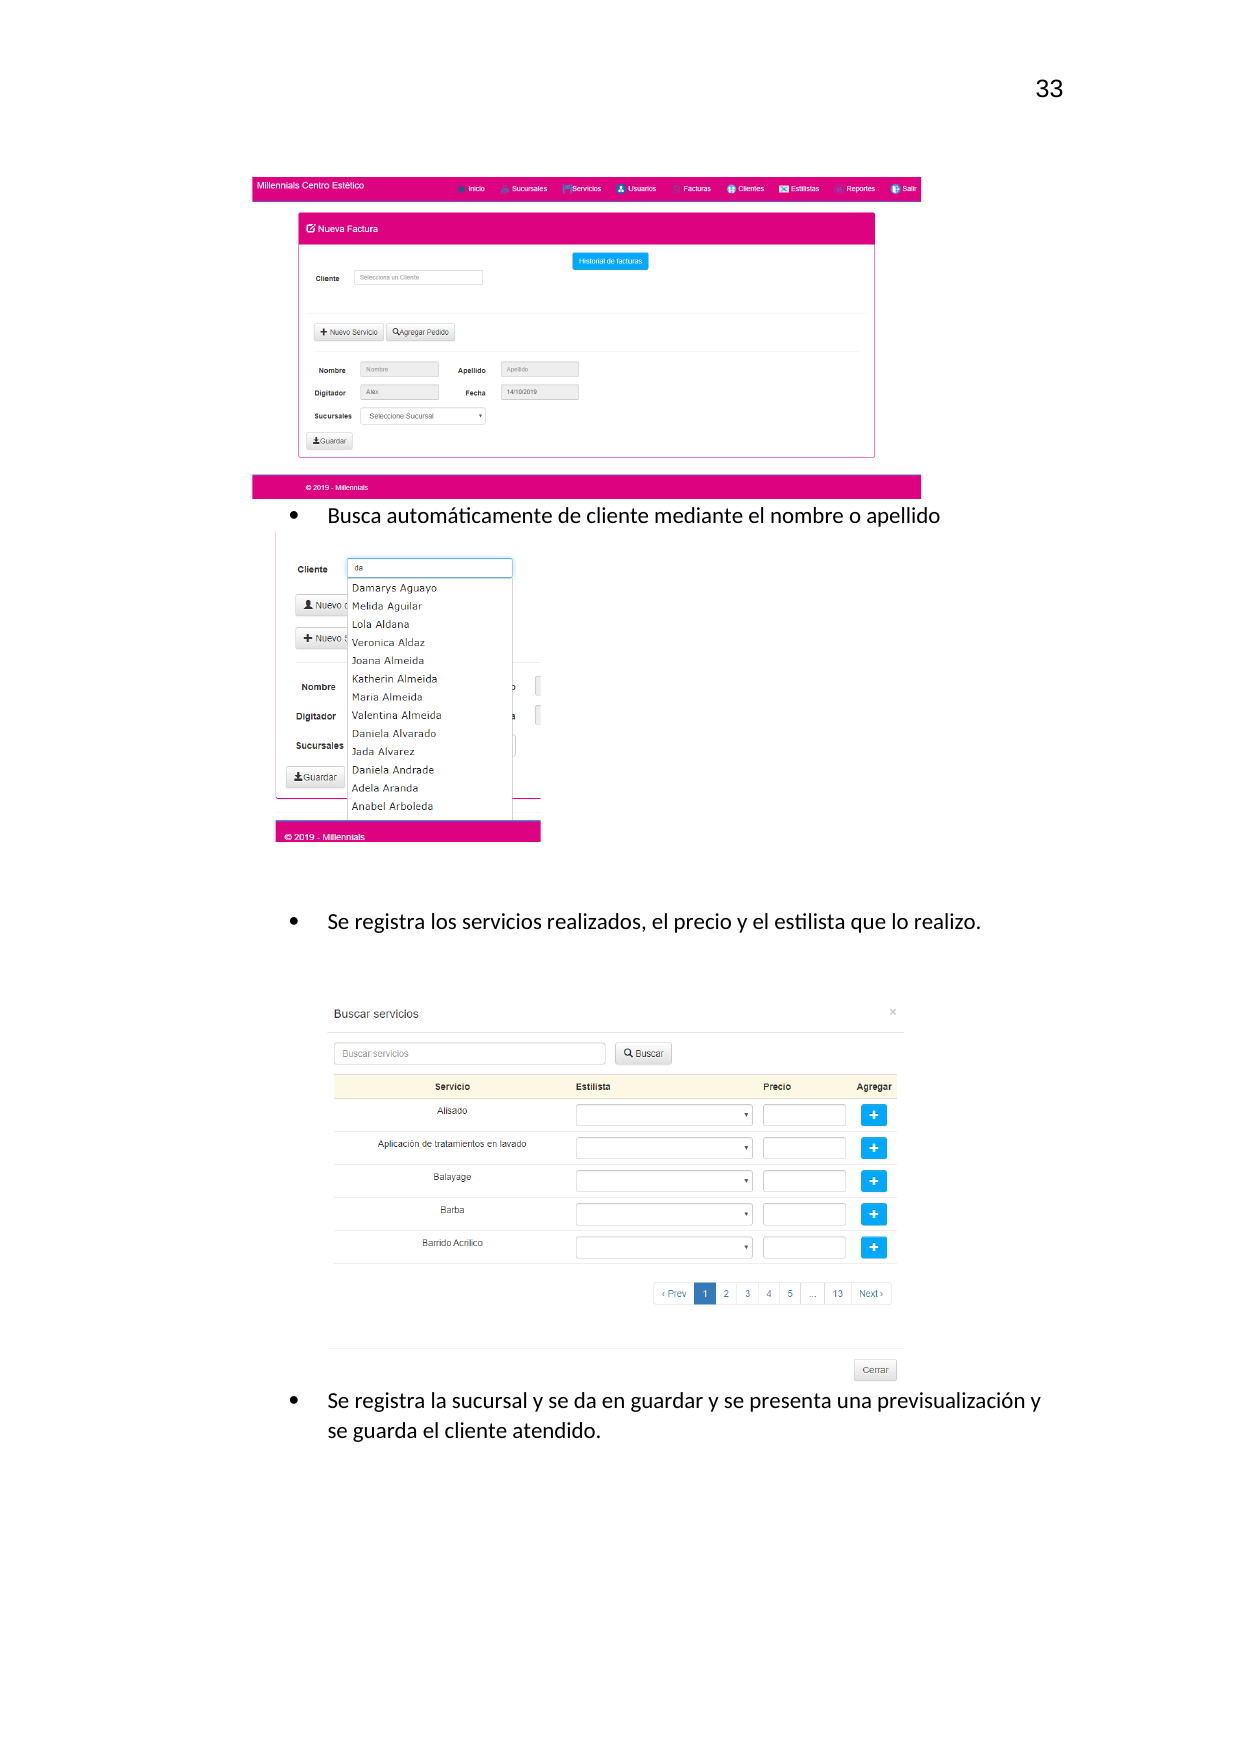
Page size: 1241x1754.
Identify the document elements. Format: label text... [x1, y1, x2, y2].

picture [275, 531, 541, 819]
list Busca automáticamente de cliente mediante el nombre o apellido [290, 501, 1063, 529]
picture [252, 177, 922, 499]
picture [275, 822, 541, 842]
list Se registra los servicios realizados, el precio y el estilista que lo realizo. [290, 907, 1063, 936]
list Se registra la sucursal y se da en guardar y se presenta una previsualización y se guarda el cliente atendido. [290, 1386, 1063, 1444]
picture [327, 998, 905, 1384]
